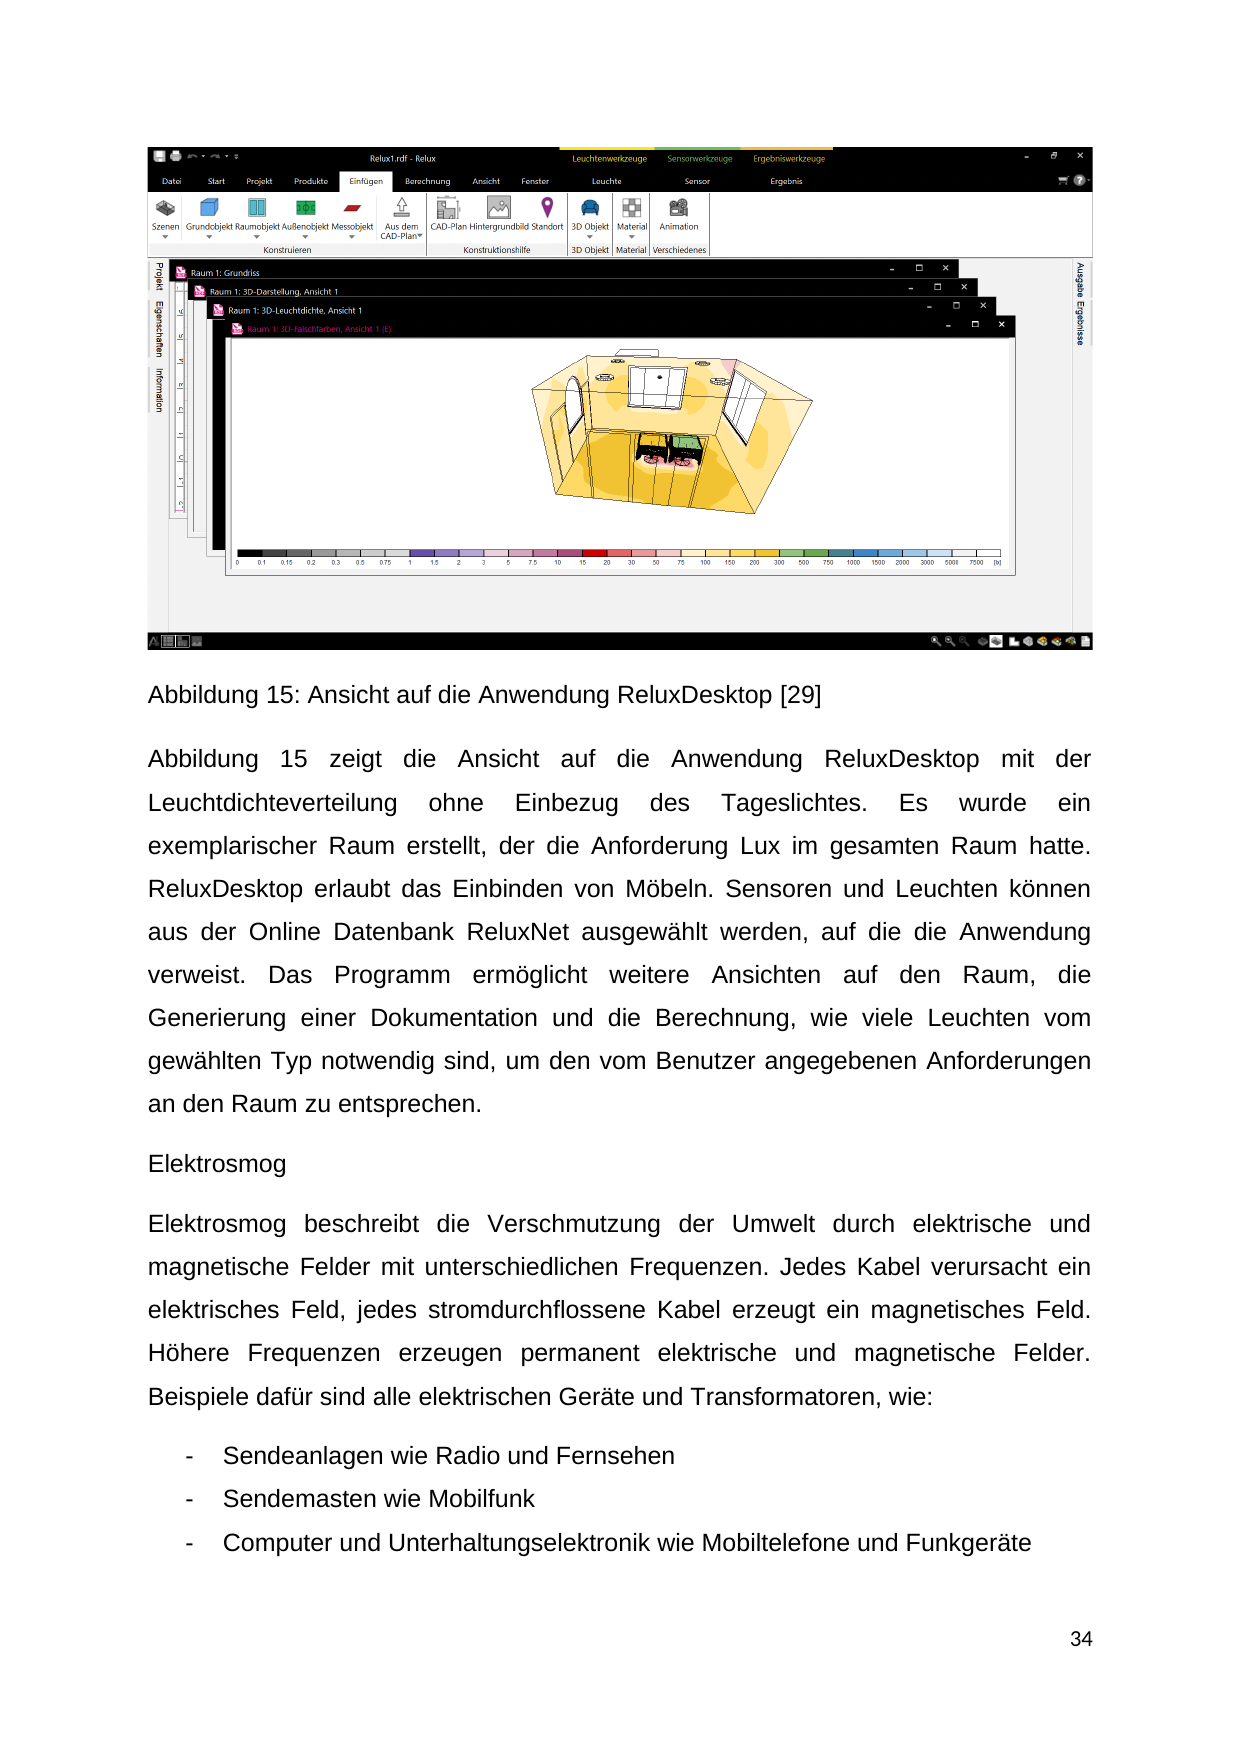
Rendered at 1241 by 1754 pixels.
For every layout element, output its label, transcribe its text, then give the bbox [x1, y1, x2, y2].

list Sendeanlagen wie Radio und Fernsehen [185, 1441, 1093, 1470]
text Elektrosmog [148, 1149, 1093, 1178]
text Elektrosmog beschreibt die Verschmutzung der Umwelt durch elektrische und magnetische Felder mit unterschiedlichen Frequenzen. Jedes Kabel verursacht ein elektrisches Feld, jedes stromdurchflossene Kabel erzeugt ein magnetisches Feld. Höhere Frequenzen erzeugen permanent elektrische und magnetische Felder. Beispiele dafür sind alle elektrischen Geräte und Transformatoren, wie: [148, 1209, 1093, 1410]
list Computer und Unterhaltungselektronik wie Mobiltelefone und Funkgeräte [185, 1528, 1093, 1556]
text Abbildung 15: Ansicht auf die Anwendung ReluxDesktop [29] [148, 681, 1093, 709]
text Abbildung 12 zeigt die Ansicht auf die Anwendung ReluxDesktop mit der Leuchtdichteverteilung ohne Einbezug des Tageslichtes. Es wurde ein exemplarischer Raum erstellt, der die Anforderung Lux im gesamten Raum hatte. ReluxDesktop erlaubt das Einbinden von Möbeln. Sensoren und Leuchten können aus der Online Datenbank ReluxNet ausgewählt werden, auf die die Anwendung verweist. Das Programm ermöglicht weitere Ansichten auf den Raum, die Generierung einer Dokumentation und die Berechnung, wie viele Leuchten vom gewählten Typ notwendig sind, um den vom Benutzer angegebenen Anforderungen an den Raum zu entsprechen. [148, 744, 1093, 1118]
picture [147, 147, 1093, 650]
list Sendemasten wie Mobilfunk [185, 1484, 1093, 1513]
